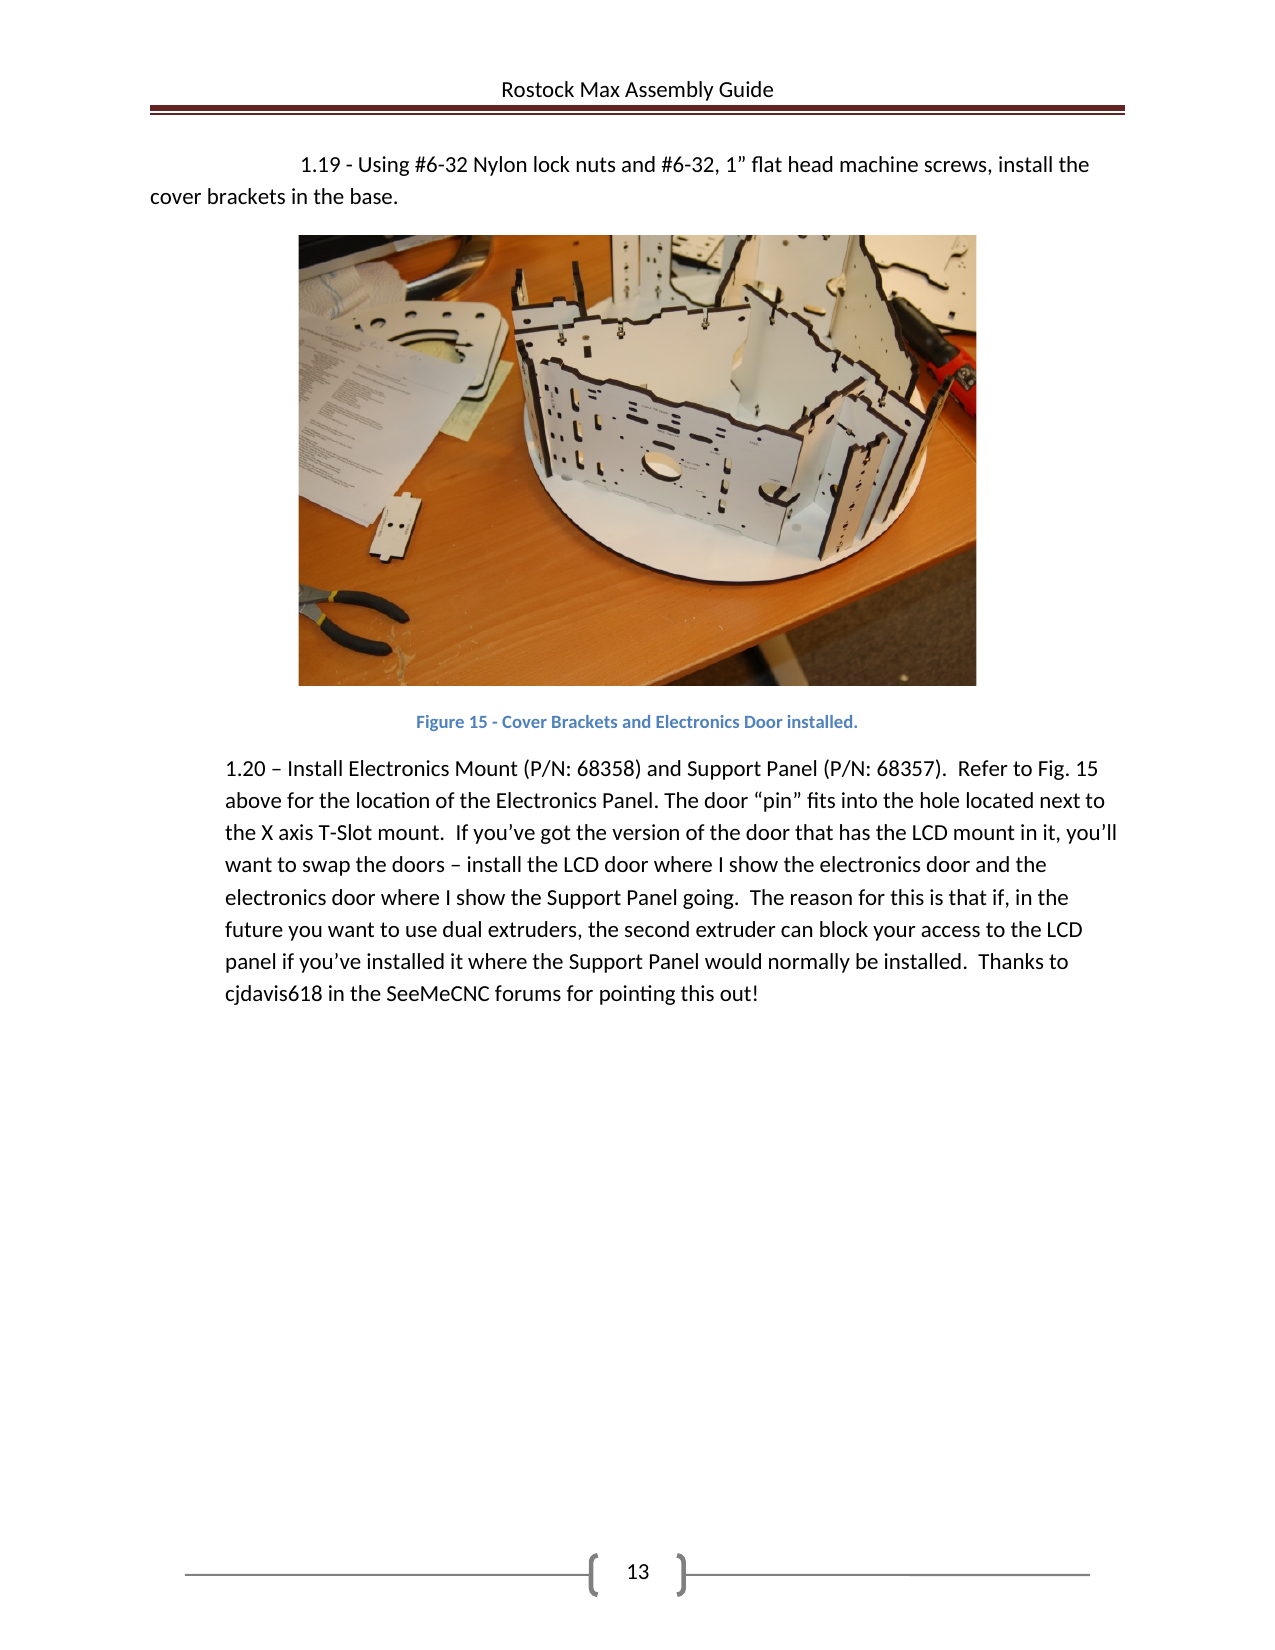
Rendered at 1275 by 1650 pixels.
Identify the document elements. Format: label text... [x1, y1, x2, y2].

text 1.19 - Using #6-32 Nylon lock nuts and #6-32, 1” flat head machine screws, install the cover brackets in the base. [150, 150, 1125, 210]
picture [298, 235, 977, 686]
text 1.20 – Install Electronics Mount (P/N: 68358) and Support Panel (P/N: 68357). Refer to Fig. 15 above for the location of the Electronics Panel. The door “pin” fits into the hole located next to the X axis T-Slot mount. If you’ve got the version of the door that has the LCD mount in it, you’ll want to swap the doors – install the LCD door where I show the electronics door and the electronics door where I show the Support Panel going. The reason for this is that if, in the future you want to use dual extruders, the second extruder can block your access to the LCD panel if you’ve installed it where the Support Panel would normally be installed. Thanks to cjdavis618 in the SeeMeCNC forums for pointing this out! [225, 754, 1125, 1007]
text Figure 15 - Cover Brackets and Electronics Door installed. [150, 710, 1125, 733]
